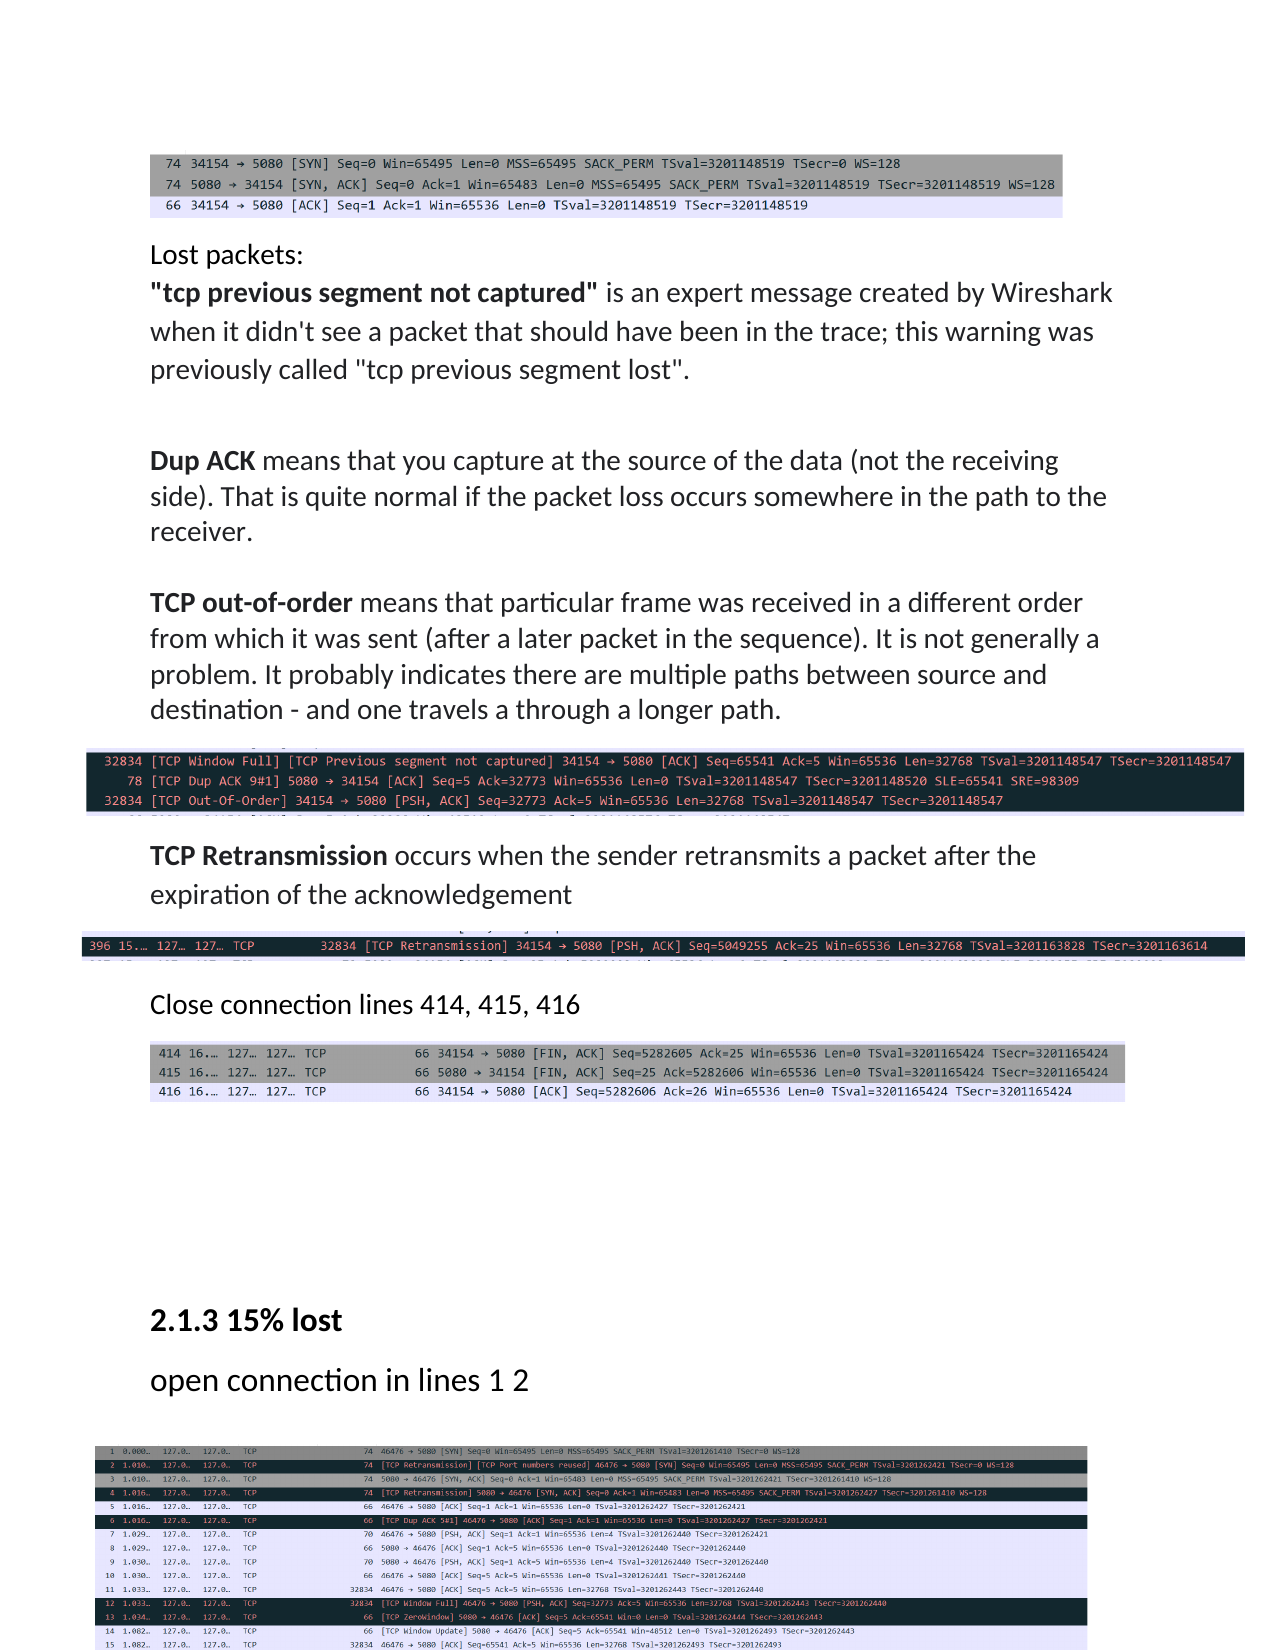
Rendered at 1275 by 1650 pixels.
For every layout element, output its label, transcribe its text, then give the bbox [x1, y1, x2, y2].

text Dup ACK means that you capture at the source of the data (not the receiving side). That is quite normal if the packet loss occurs somewhere in the path to the receiver. [150, 442, 1125, 549]
picture [86, 748, 1245, 816]
text open connection in lines 1 2 [150, 1359, 1125, 1430]
picture [95, 1444, 1088, 1650]
picture [81, 931, 1245, 961]
picture [150, 150, 1063, 218]
text TCP out-of-order means that particular frame was received in a different order from which it was sent (after a later packet in the sequence). It is not generally a problem. It probably indicates there are multiple paths between source and destination - and one travels a through a longer path. [150, 584, 1125, 727]
text Close connection lines 414, 415, 416 [150, 986, 1125, 1022]
picture [150, 1041, 1125, 1104]
text 2.1.3 15% lost [150, 1299, 1125, 1339]
text Lost packets: "tcp previous segment not captured" is an expert message created by Wireshark when it didn't see a packet that should have been in the trace; this warning was previously called "tcp previous segment lost". [150, 236, 1125, 387]
text TCP Retransmission occurs when the sender retransmits a packet after the expiration of the acknowledgement [150, 837, 1125, 911]
